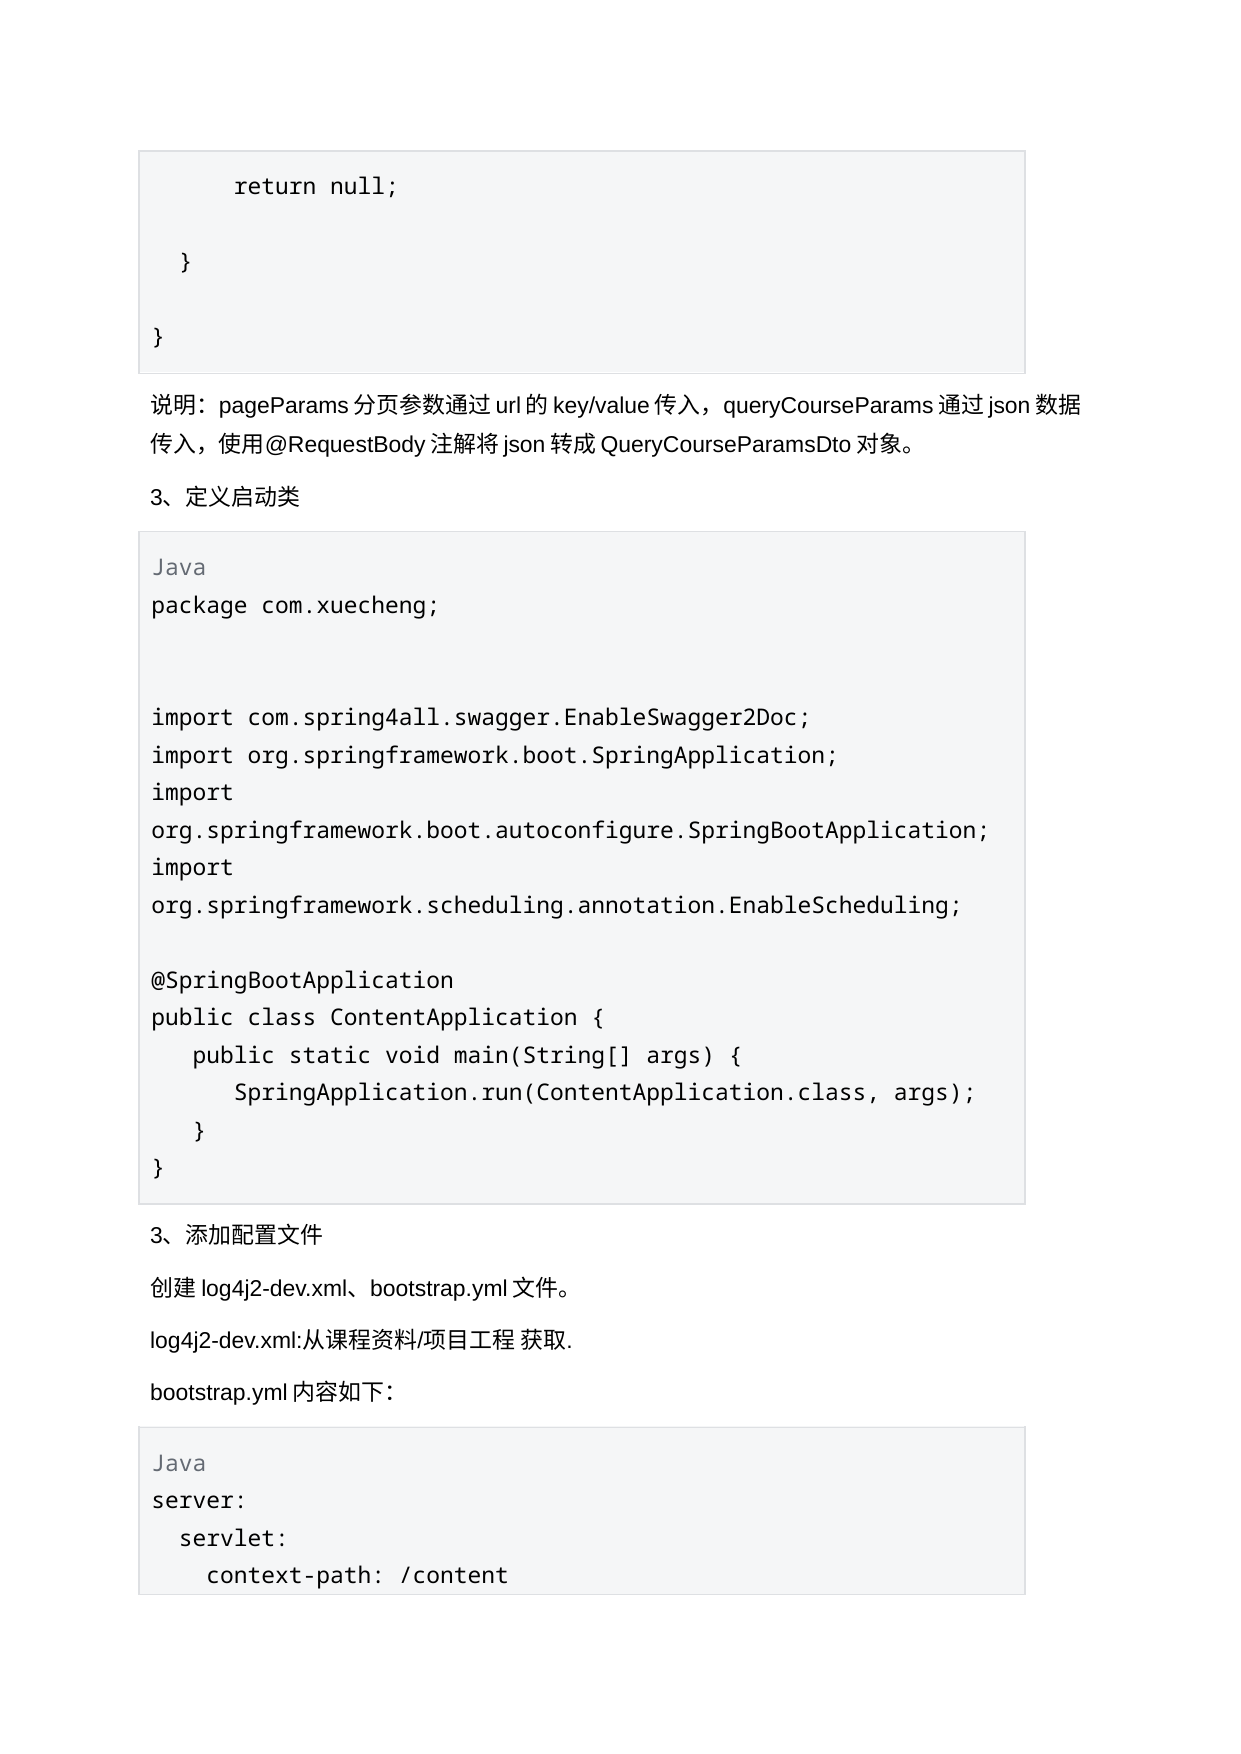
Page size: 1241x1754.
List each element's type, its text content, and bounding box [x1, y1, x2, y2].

text bootstrap.yml内容如下： [150, 1374, 1090, 1407]
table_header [140, 152, 1024, 372]
text 说明：pageParams分页参数通过url的key/value传入，queryCourseParams通过json数据传入，使用@RequestBody注解将json转成QueryCourseParamsDto对象。 [150, 386, 1090, 459]
text 3、定义启动类 [150, 478, 1090, 512]
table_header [140, 1428, 1024, 1594]
text 3、添加配置文件 [150, 1217, 1090, 1251]
text 创建 log4j2-dev.xml、bootstrap.yml文件。 [150, 1269, 1090, 1303]
table_header Java package com.xuecheng; import com.spring4all.swagger.EnableSwagger2Doc; import org.springframework.boot.SpringApplication; import org.springframework.boot.autoconfigure.SpringBootApplication; import org.springframework.scheduling.annotation.EnableScheduling; @SpringBootApplication public class ContentApplication { public static void main(String[] args) { SpringApplication.run(ContentApplication.class, args); } } [140, 532, 1024, 1203]
text log4j2-dev.xml:从课程资料/项目工程 获取. [150, 1322, 1090, 1355]
